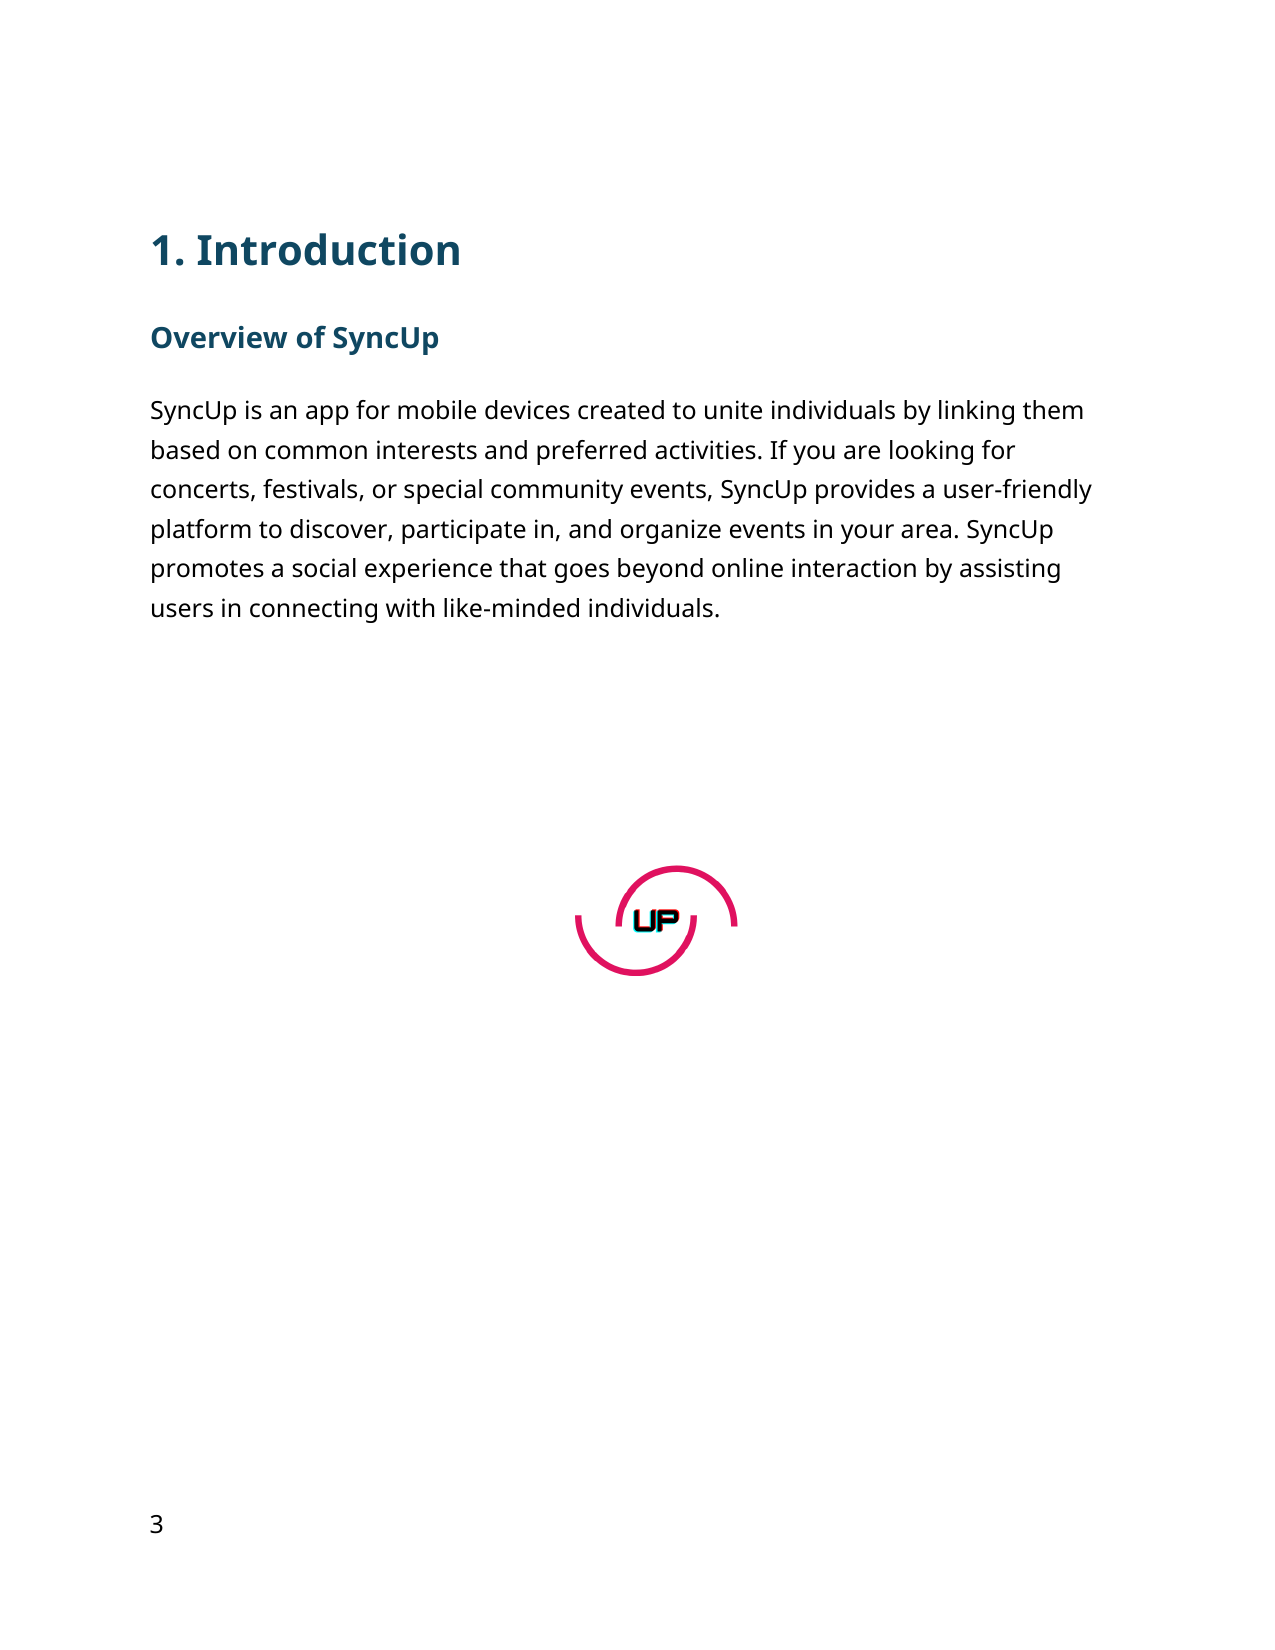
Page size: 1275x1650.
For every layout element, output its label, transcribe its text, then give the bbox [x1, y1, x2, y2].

subtitle Overview of SyncUp [150, 318, 1125, 357]
text SyncUp is an app for mobile devices created to unite individuals by linking them based on common interests and preferred activities. If you are looking for concerts, festivals, or special community events, SyncUp provides a user-friendly platform to discover, participate in, and organize events in your area. SyncUp promotes a social experience that goes beyond online interaction by assisting users in connecting with like-minded individuals. [150, 393, 1125, 624]
subtitle 1. Introduction [150, 221, 1125, 277]
